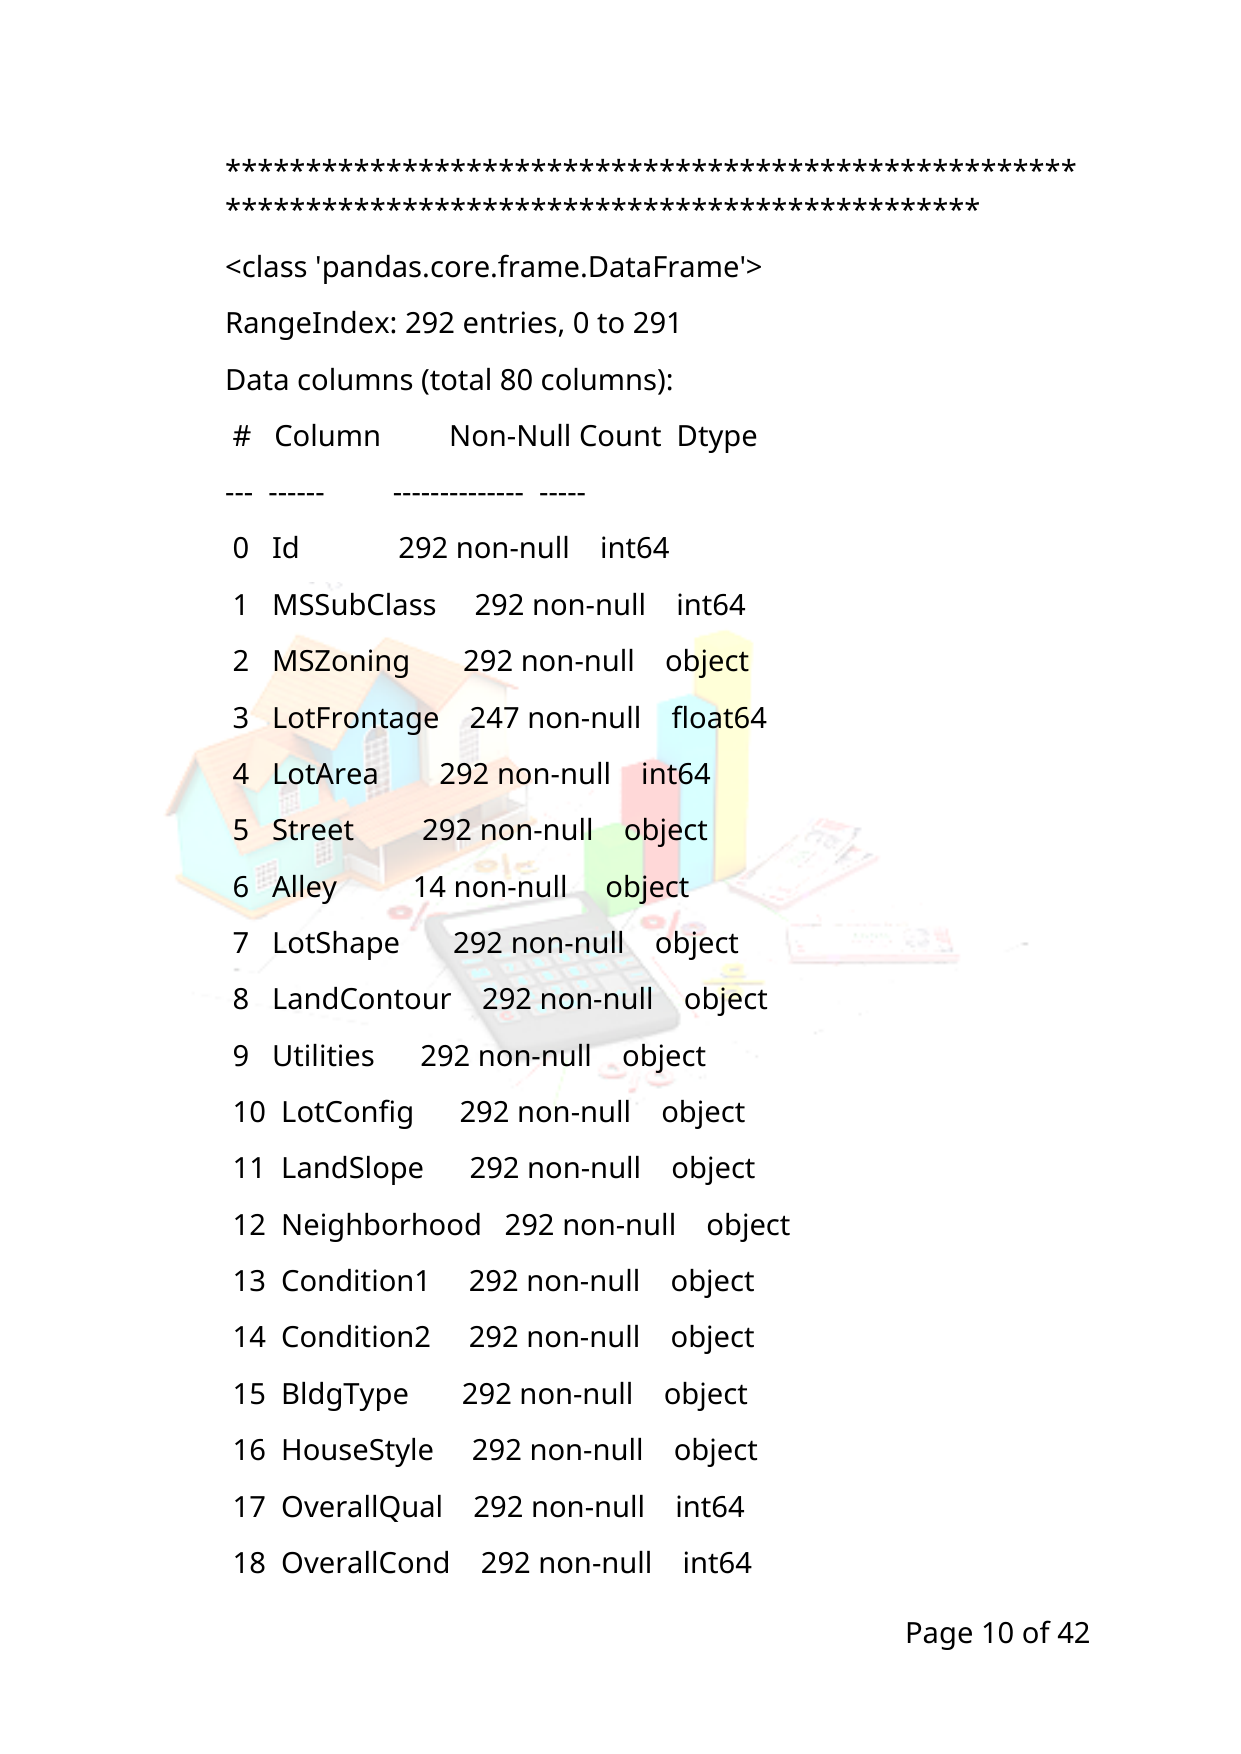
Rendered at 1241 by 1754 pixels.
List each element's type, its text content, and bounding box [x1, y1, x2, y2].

text **************************************************************************************************** [225, 150, 1090, 229]
text 12 Neighborhood 292 non-null object [225, 1204, 1090, 1244]
text # Column Non-Null Count Dtype [225, 415, 1090, 455]
text 8 LandContour 292 non-null object [225, 979, 1090, 1018]
text 10 LotConfig 292 non-null object [225, 1091, 1090, 1131]
text 14 Condition2 292 non-null object [225, 1317, 1090, 1356]
text 11 LandSlope 292 non-null object [225, 1148, 1090, 1187]
text 18 OverallCond 292 non-null int64 [225, 1542, 1090, 1582]
text 13 Condition1 292 non-null object [225, 1260, 1090, 1300]
text 0 Id 292 non-null int64 [225, 528, 1090, 567]
text 2 MSZoning 292 non-null object [225, 641, 1090, 680]
text 7 LotShape 292 non-null object [225, 922, 1090, 962]
text 16 HouseStyle 292 non-null object [225, 1429, 1090, 1469]
text 17 OverallQual 292 non-null int64 [225, 1486, 1090, 1526]
text 15 BldgType 292 non-null object [225, 1373, 1090, 1413]
text 5 Street 292 non-null object [225, 809, 1090, 849]
text 9 Utilities 292 non-null object [225, 1035, 1090, 1075]
text <class 'pandas.core.frame.DataFrame'> [225, 246, 1090, 286]
text 4 LotArea 292 non-null int64 [225, 753, 1090, 793]
text 3 LotFrontage 247 non-null float64 [225, 697, 1090, 737]
text 1 MSSubClass 292 non-null int64 [225, 584, 1090, 624]
text RangeIndex: 292 entries, 0 to 291 [225, 302, 1090, 342]
text 6 Alley 14 non-null object [225, 866, 1090, 906]
text --- ------ -------------- ----- [225, 471, 1090, 511]
text Data columns (total 80 columns): [225, 359, 1090, 398]
